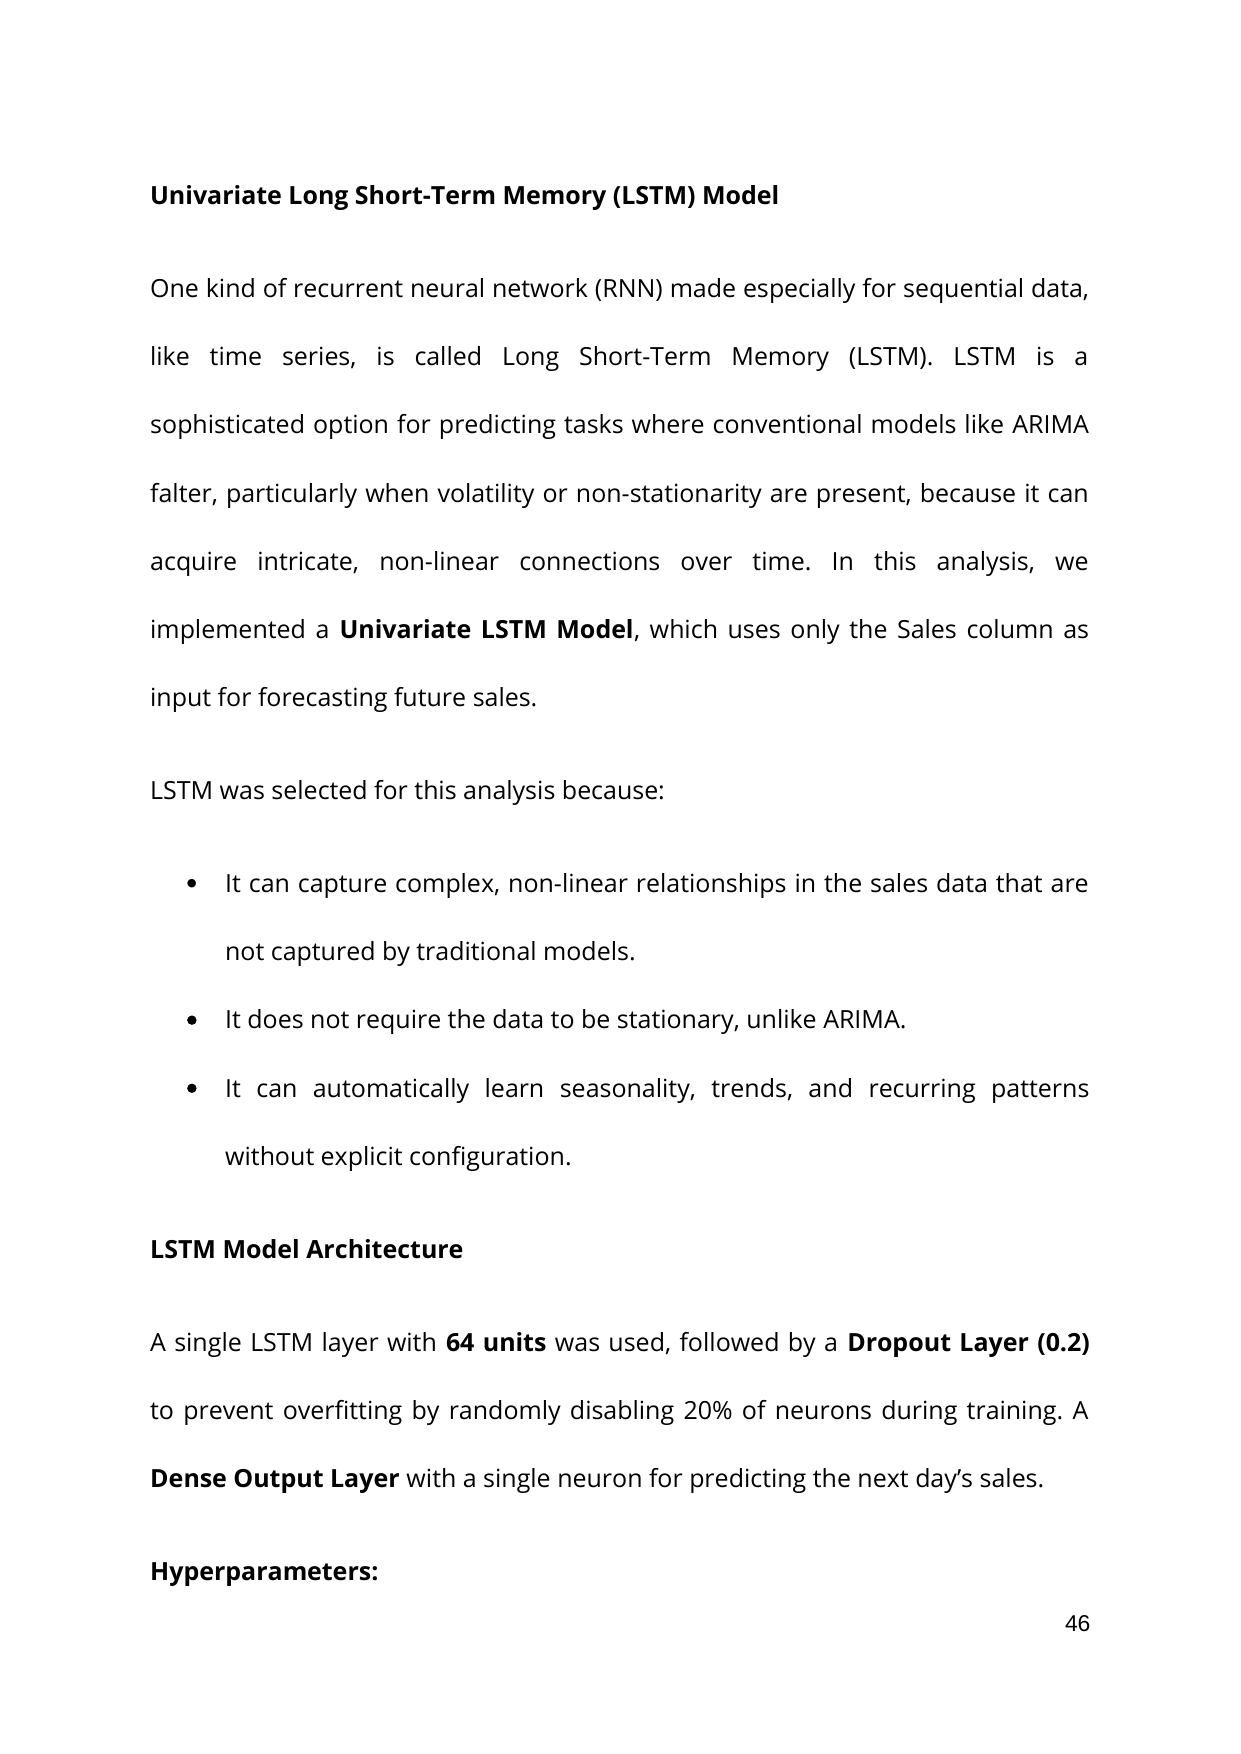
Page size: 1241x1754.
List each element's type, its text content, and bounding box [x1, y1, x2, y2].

text A single LSTM layer with 64 units was used, followed by a Dropout Layer (0.2) to prevent overfitting by randomly disabling 20% of neurons during training. A Dense Output Layer with a single neuron for predicting the next day’s sales. [150, 1324, 1090, 1495]
list It does not require the data to be stationary, unlike ARIMA. [187, 1002, 1090, 1036]
subtitle Univariate Long Short-Term Memory (LSTM) Model [150, 178, 1090, 212]
text LSTM was selected for this analysis because: [150, 773, 1090, 807]
text LSTM Model Architecture [150, 1231, 1090, 1266]
text Hyperparameters: [150, 1554, 1090, 1588]
list It can automatically learn seasonality, trends, and recurring patterns without explicit configuration. [187, 1070, 1090, 1172]
text One kind of recurrent neural network (RNN) made especially for sequential data, like time series, is called Long Short-Term Memory (LSTM). LSTM is a sophisticated option for predicting tasks where conventional models like ARIMA falter, particularly when volatility or non-stationarity are present, because it can acquire intricate, non-linear connections over time. In this analysis, we implemented a Univariate LSTM Model, which uses only the Sales column as input for forecasting future sales. [150, 271, 1090, 714]
list It can capture complex, non-linear relationships in the sales data that are not captured by traditional models. [187, 866, 1090, 968]
